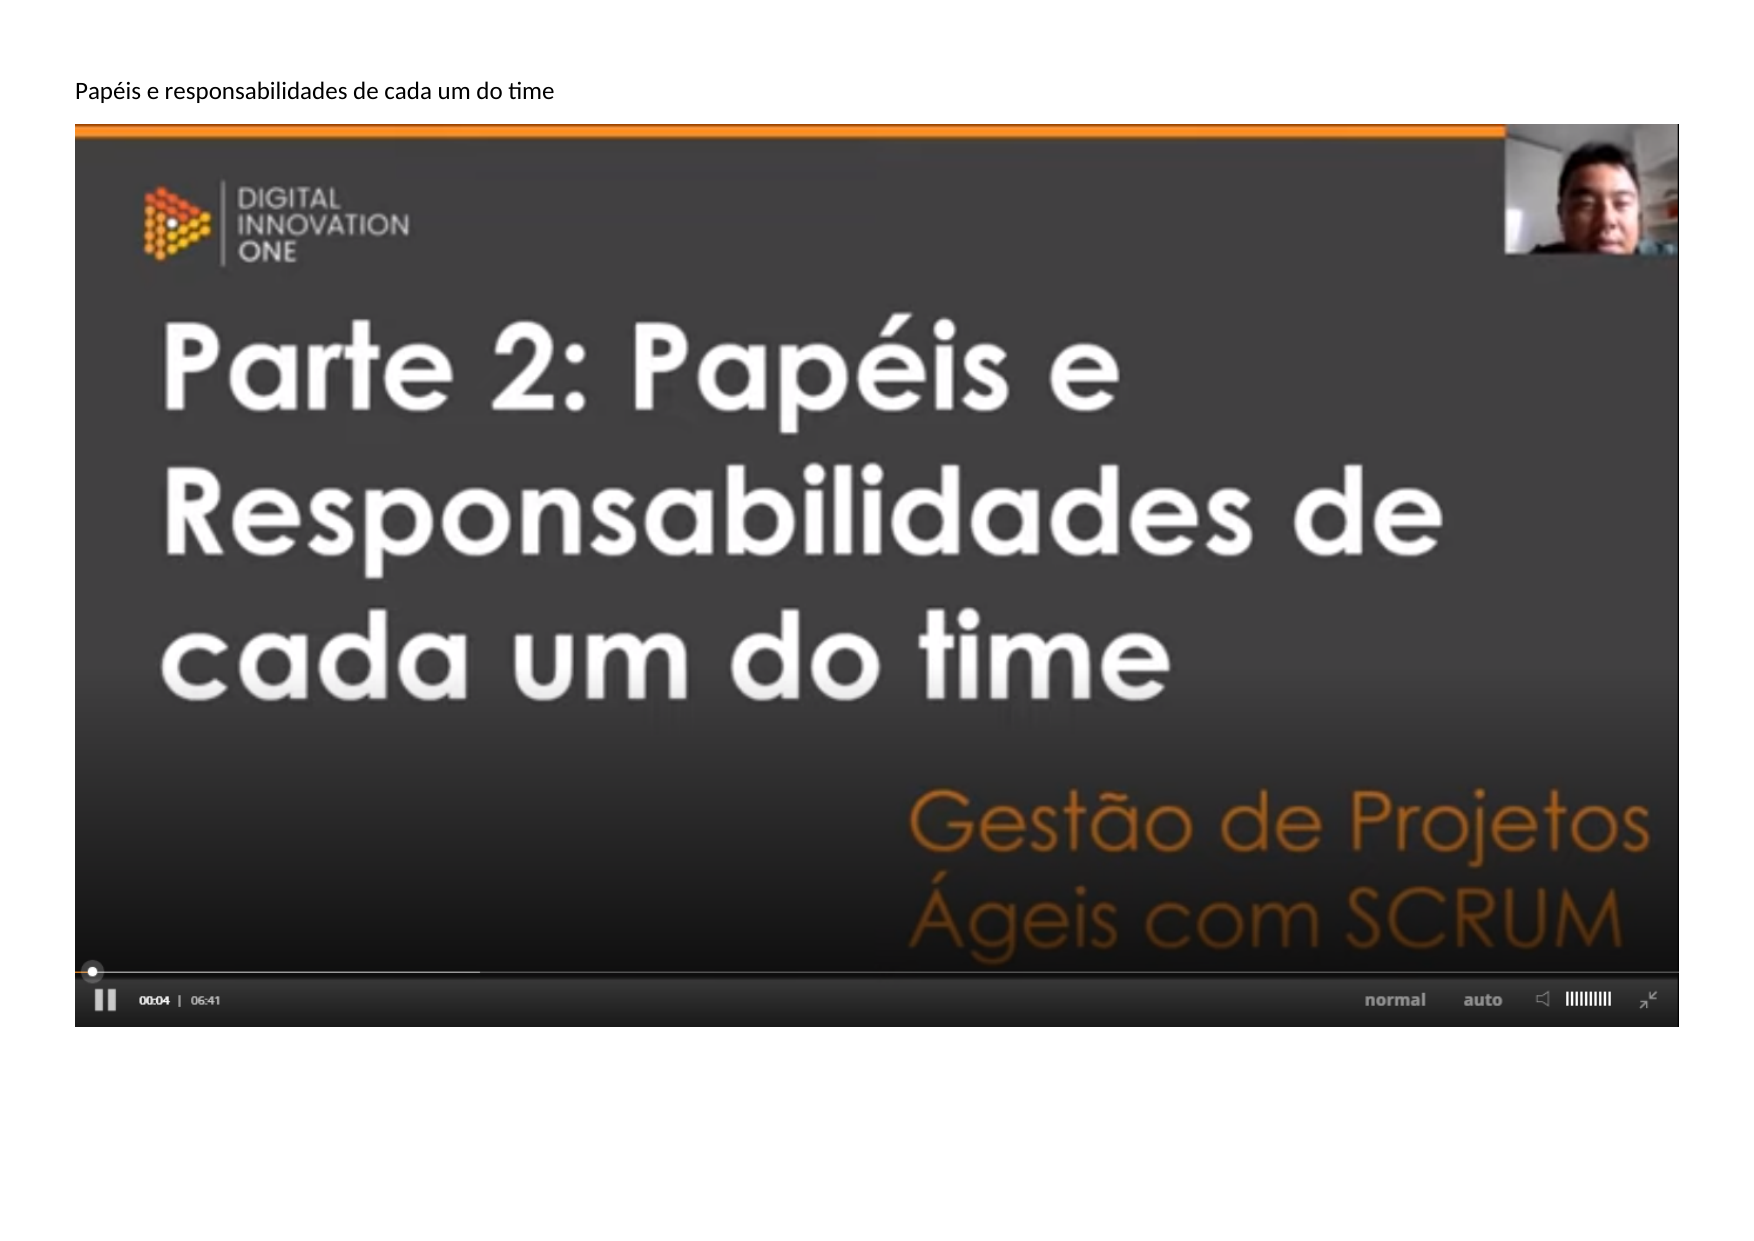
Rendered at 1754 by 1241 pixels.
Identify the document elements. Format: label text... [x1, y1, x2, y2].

text Papéis e responsabilidades de cada um do time [75, 75, 1679, 106]
picture [75, 124, 1679, 1027]
